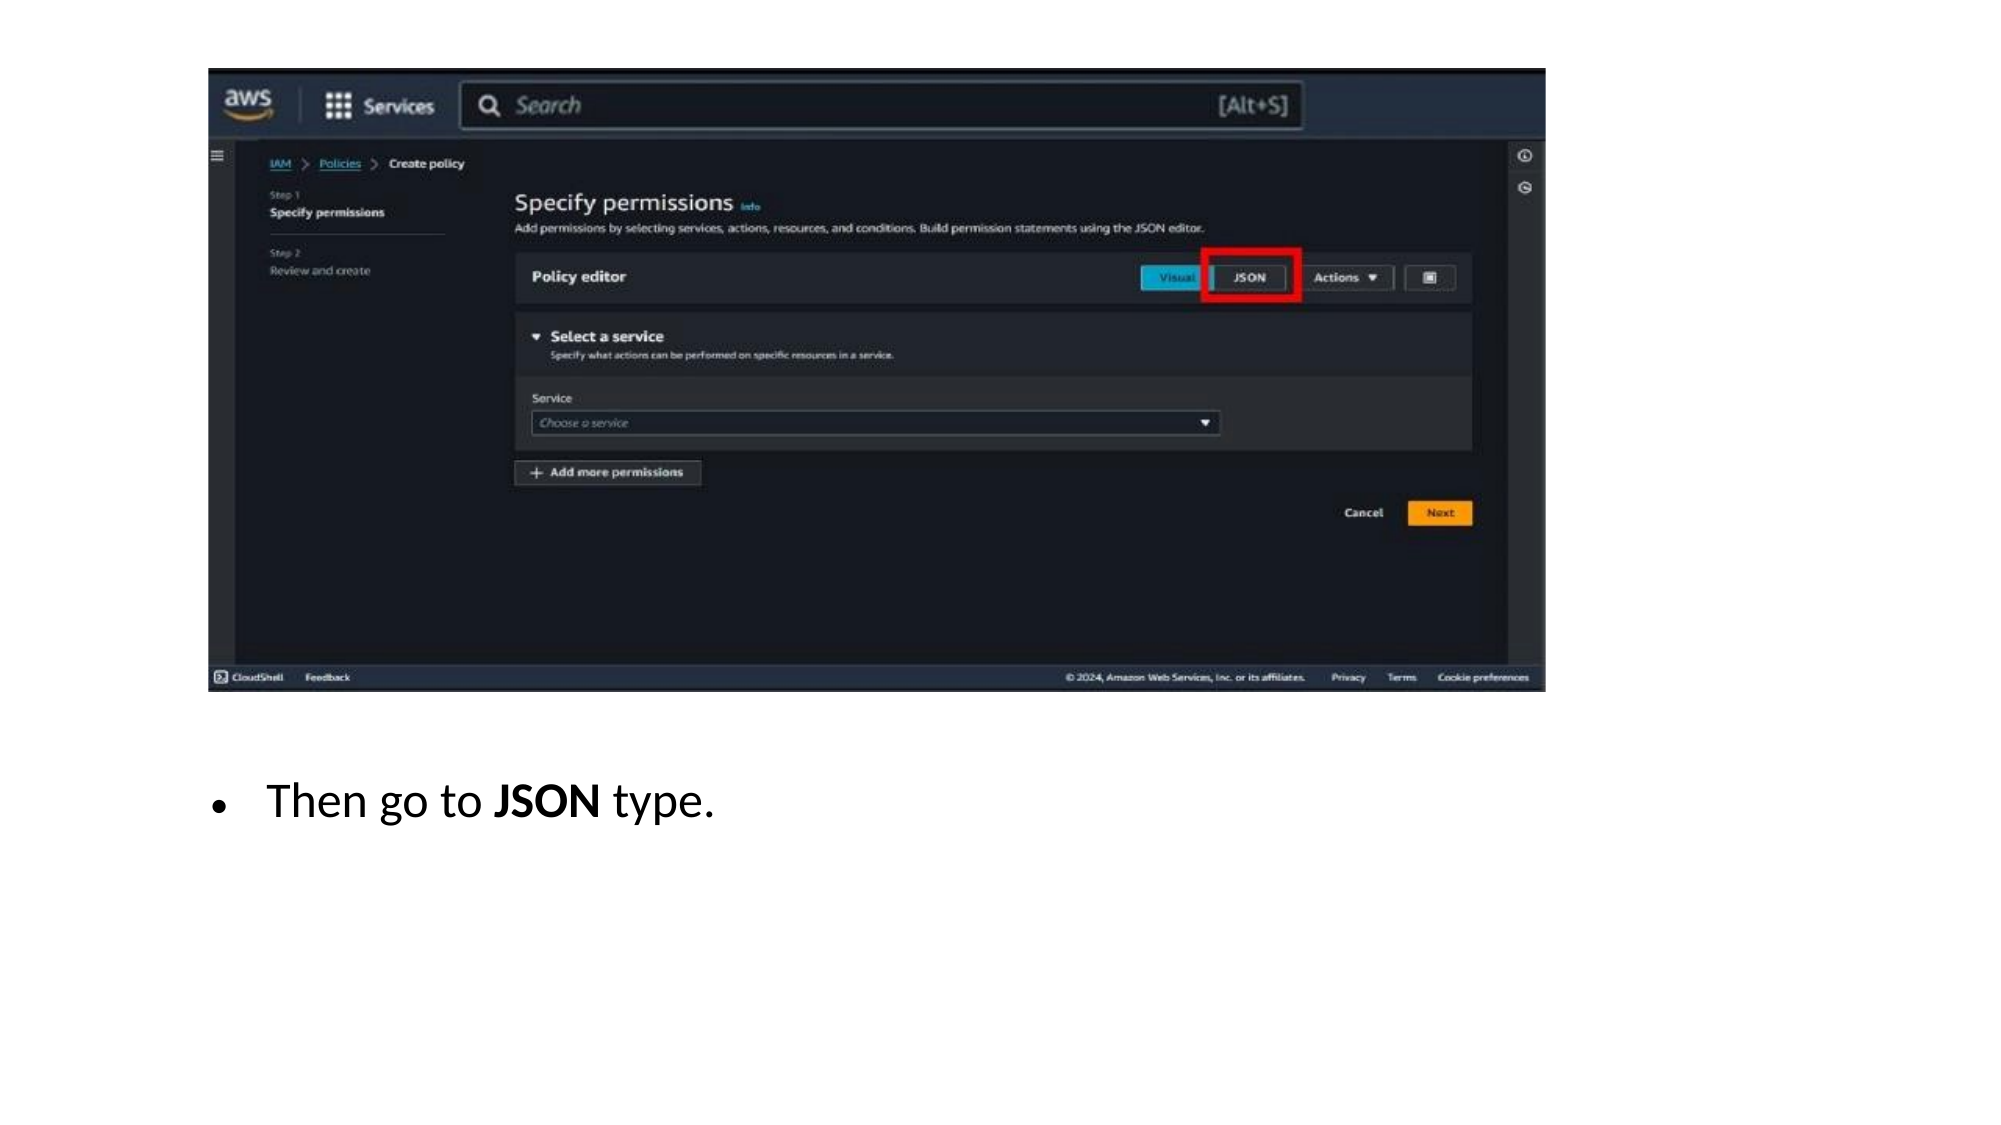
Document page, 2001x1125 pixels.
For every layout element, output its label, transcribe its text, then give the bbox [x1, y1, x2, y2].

list Then go to JSON type. [209, 769, 1920, 830]
picture [208, 68, 1546, 692]
